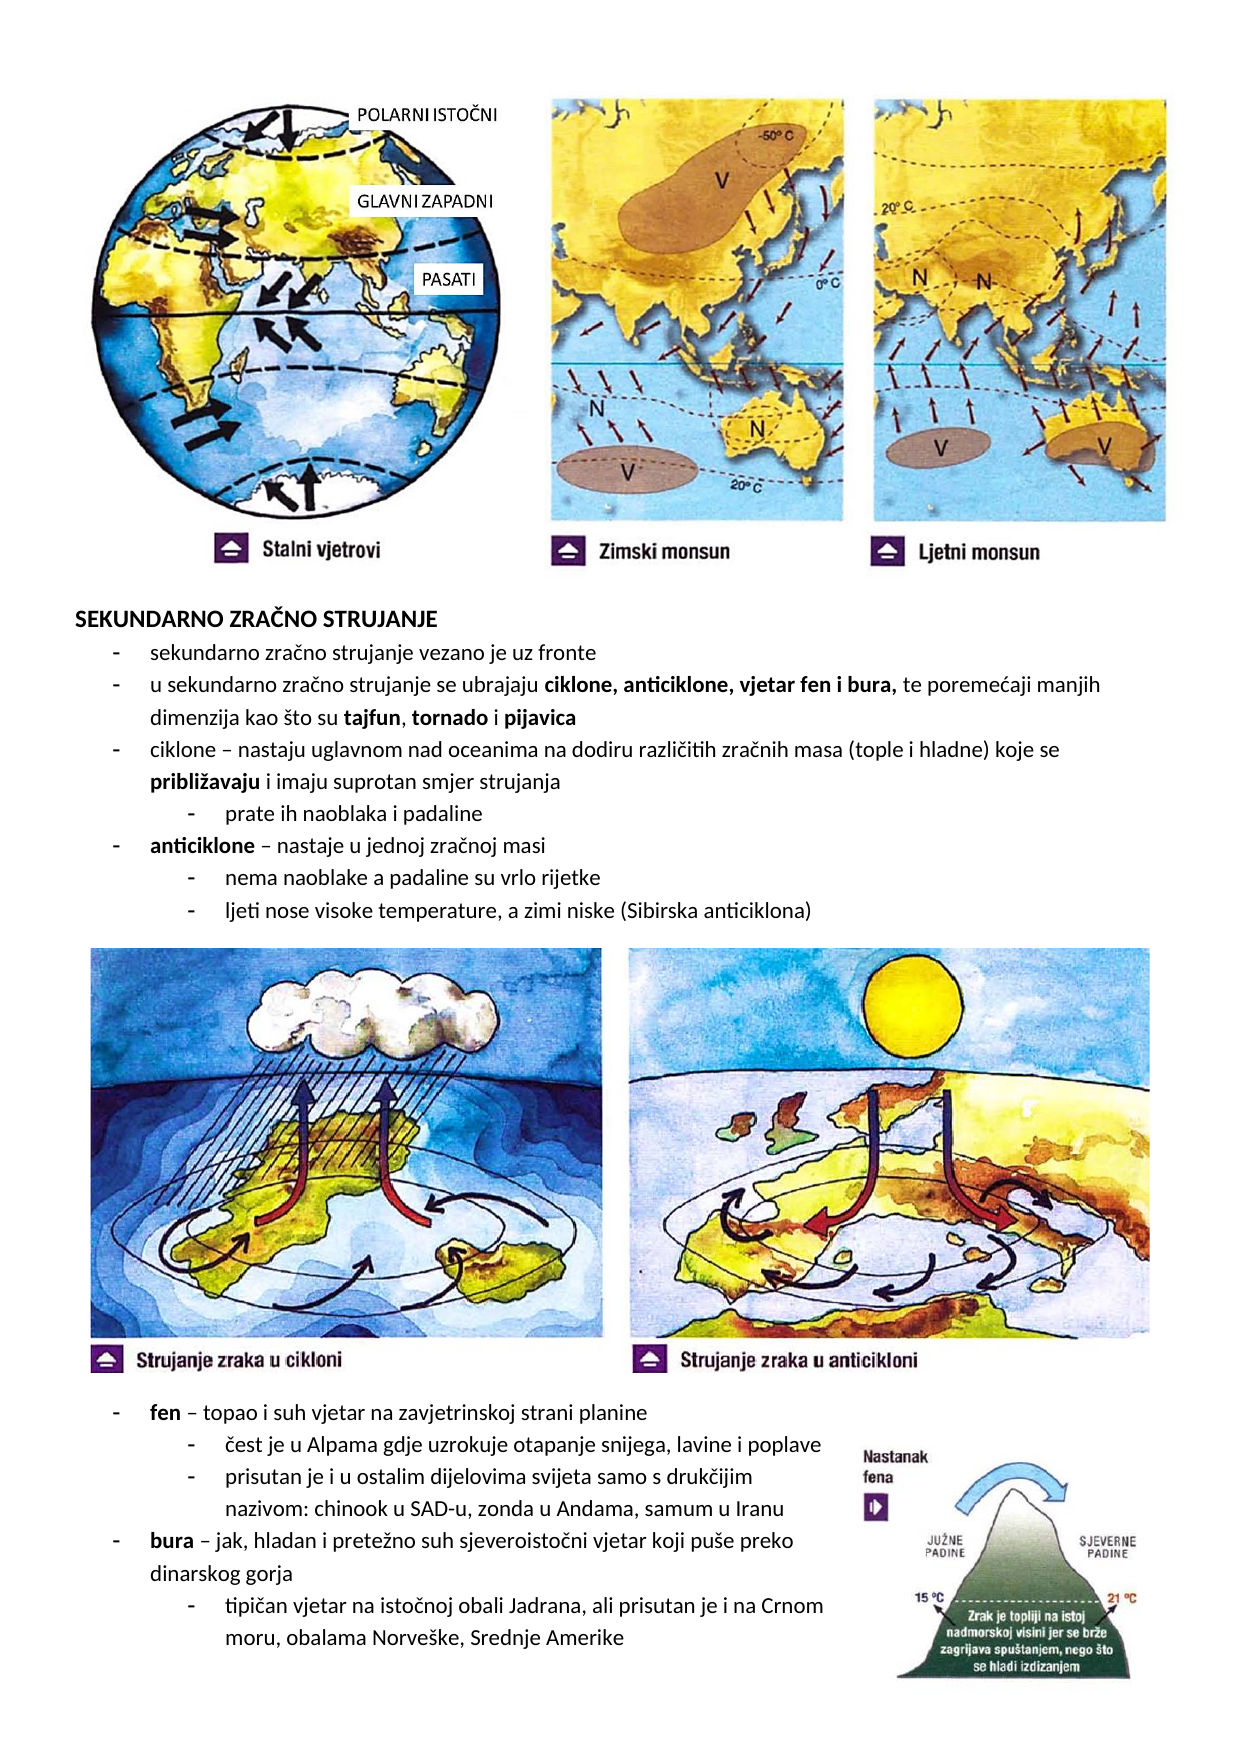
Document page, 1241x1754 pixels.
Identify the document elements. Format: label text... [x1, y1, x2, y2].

subtitle SEKUNDARNO ZRAČNO STRUJANJE [75, 603, 1165, 634]
list bura – jak, hladan i pretežno suh sjeveroistočni vjetar koji puše preko dinarskog gorja [112, 1527, 849, 1587]
list fen – topao i suh vjetar na zavjetrinskoj strani planine [112, 1398, 1165, 1426]
list anticiklone – nastaje u jednoj zračnoj masi [112, 831, 1165, 859]
list prate ih naoblaka i padaline [187, 799, 1165, 827]
list sekundarno zračno strujanje vezano je uz fronte [112, 638, 1165, 666]
picture [75, 74, 1177, 578]
list ciklone – nastaju uglavnom nad oceanima na dodiru različitih zračnih masa (tople i hladne) koje se približavaju i imaju suprotan smjer strujanja [112, 735, 1165, 795]
list čest je u Alpama gdje uzrokuje otapanje snijega, lavine i poplave [187, 1430, 849, 1458]
picture [90, 948, 1150, 1373]
list ljeti nose visoke temperature, a zimi niske (Sibirska anticiklona) [187, 896, 1165, 924]
list nema naoblake a padaline su vrlo rijetke [187, 863, 1165, 892]
list tipičan vjetar na istočnoj obali Jadrana, ali prisutan je i na Crnom moru, obalama Norveške, Srednje Amerike [187, 1591, 849, 1651]
list u sekundarno zračno strujanje se ubrajaju ciklone, anticiklone, vjetar fen i bura, te poremećaji manjih dimenzija kao što su tajfun, tornado i pijavica [112, 670, 1165, 731]
picture [849, 1430, 1162, 1695]
list prisutan je i u ostalim dijelovima svijeta samo s drukčijim nazivom: chinook u SAD-u, zonda u Andama, samum u Iranu [187, 1462, 849, 1522]
